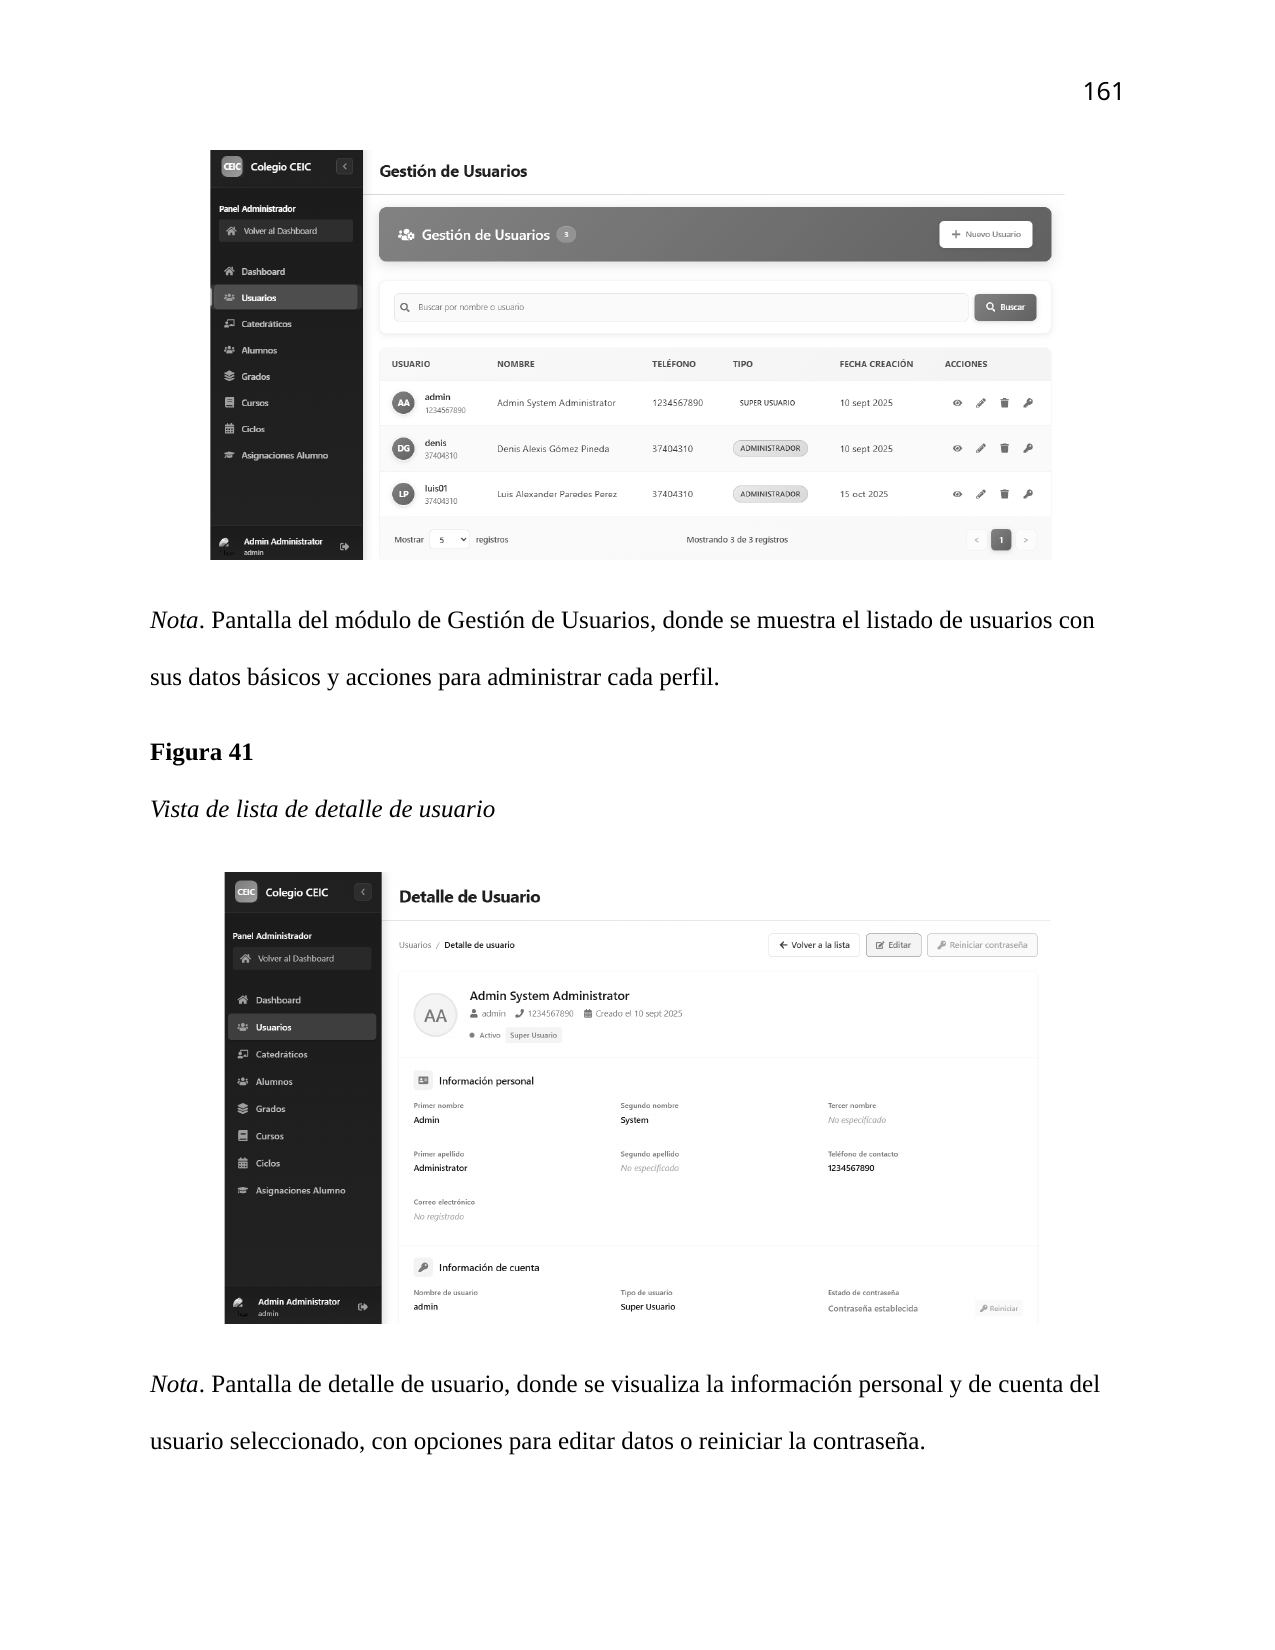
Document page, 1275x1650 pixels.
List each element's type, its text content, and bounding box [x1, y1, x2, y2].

text Nota. Pantalla de detalle de usuario, donde se visualiza la información personal y de cuenta del usuario seleccionado, con opciones para editar datos o reiniciar la contraseña. [150, 1369, 1125, 1455]
text Nota. Pantalla del módulo de Gestión de Usuarios, donde se muestra el listado de usuarios con sus datos básicos y acciones para administrar cada perfil. [150, 605, 1125, 691]
text Figura 41 Vista de lista de detalle de usuario [150, 737, 1125, 823]
